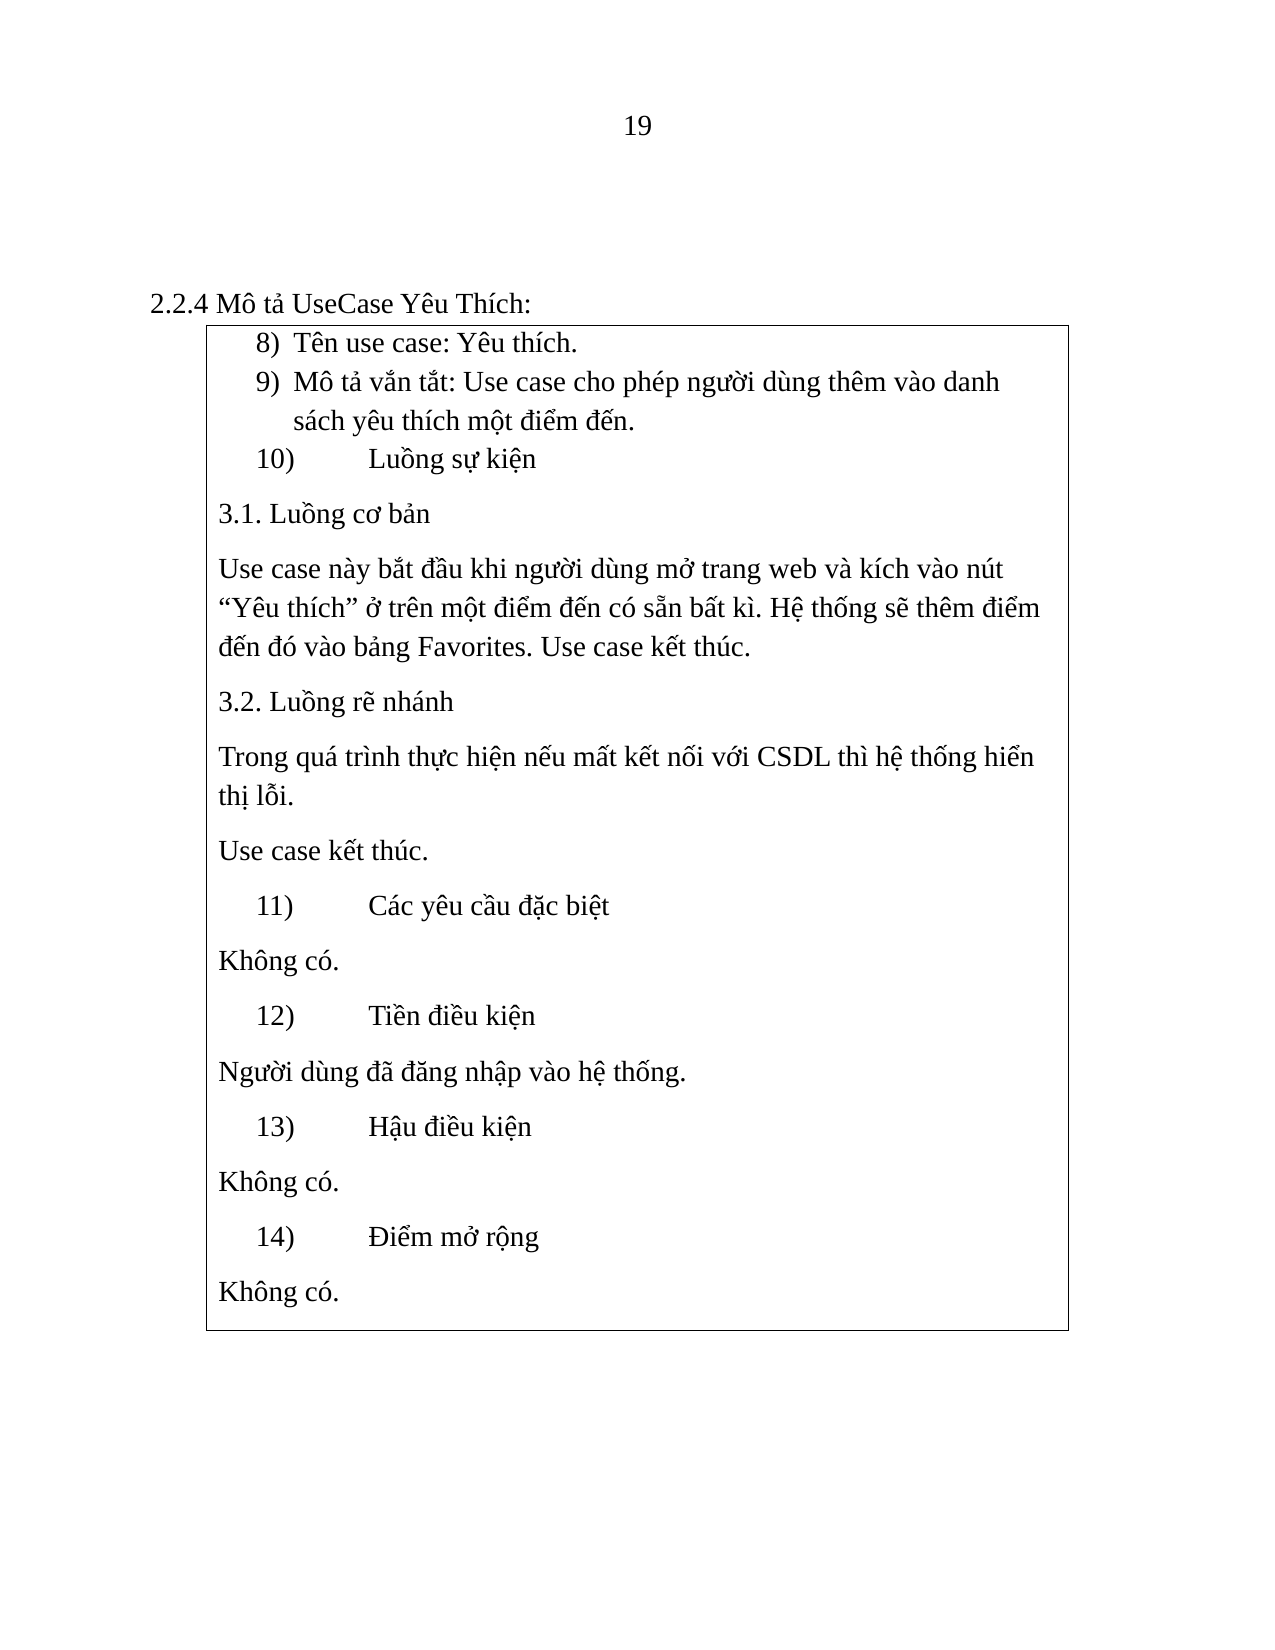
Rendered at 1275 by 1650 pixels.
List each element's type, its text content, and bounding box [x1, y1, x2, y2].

table_header Tên use case: Yêu thích. Mô tả vắn tắt: Use case cho phép người dùng thêm vào danh sách yêu thích một điểm đến. Luồng sự kiện 3.1. Luồng cơ bản Use case này bắt đầu khi người dùng mở trang web và kích vào nút “Yêu thích” ở trên một điểm đến có sẵn bất kì. Hệ thống sẽ thêm điểm đến đó vào bảng Favorites. Use case kết thúc. 3.2. Luồng rẽ nhánh Trong quá trình thực hiện nếu mất kết nối với CSDL thì hệ thống hiển thị lỗi. Use case kết thúc. Các yêu cầu đặc biệt Không có. Tiền điều kiện Người dùng đã đăng nhập vào hệ thống. Hậu điều kiện Không có. Điểm mở rộng Không có. [207, 326, 1068, 1330]
subtitle 2.2.4 Mô tả UseCase Yêu Thích: [150, 286, 1125, 319]
